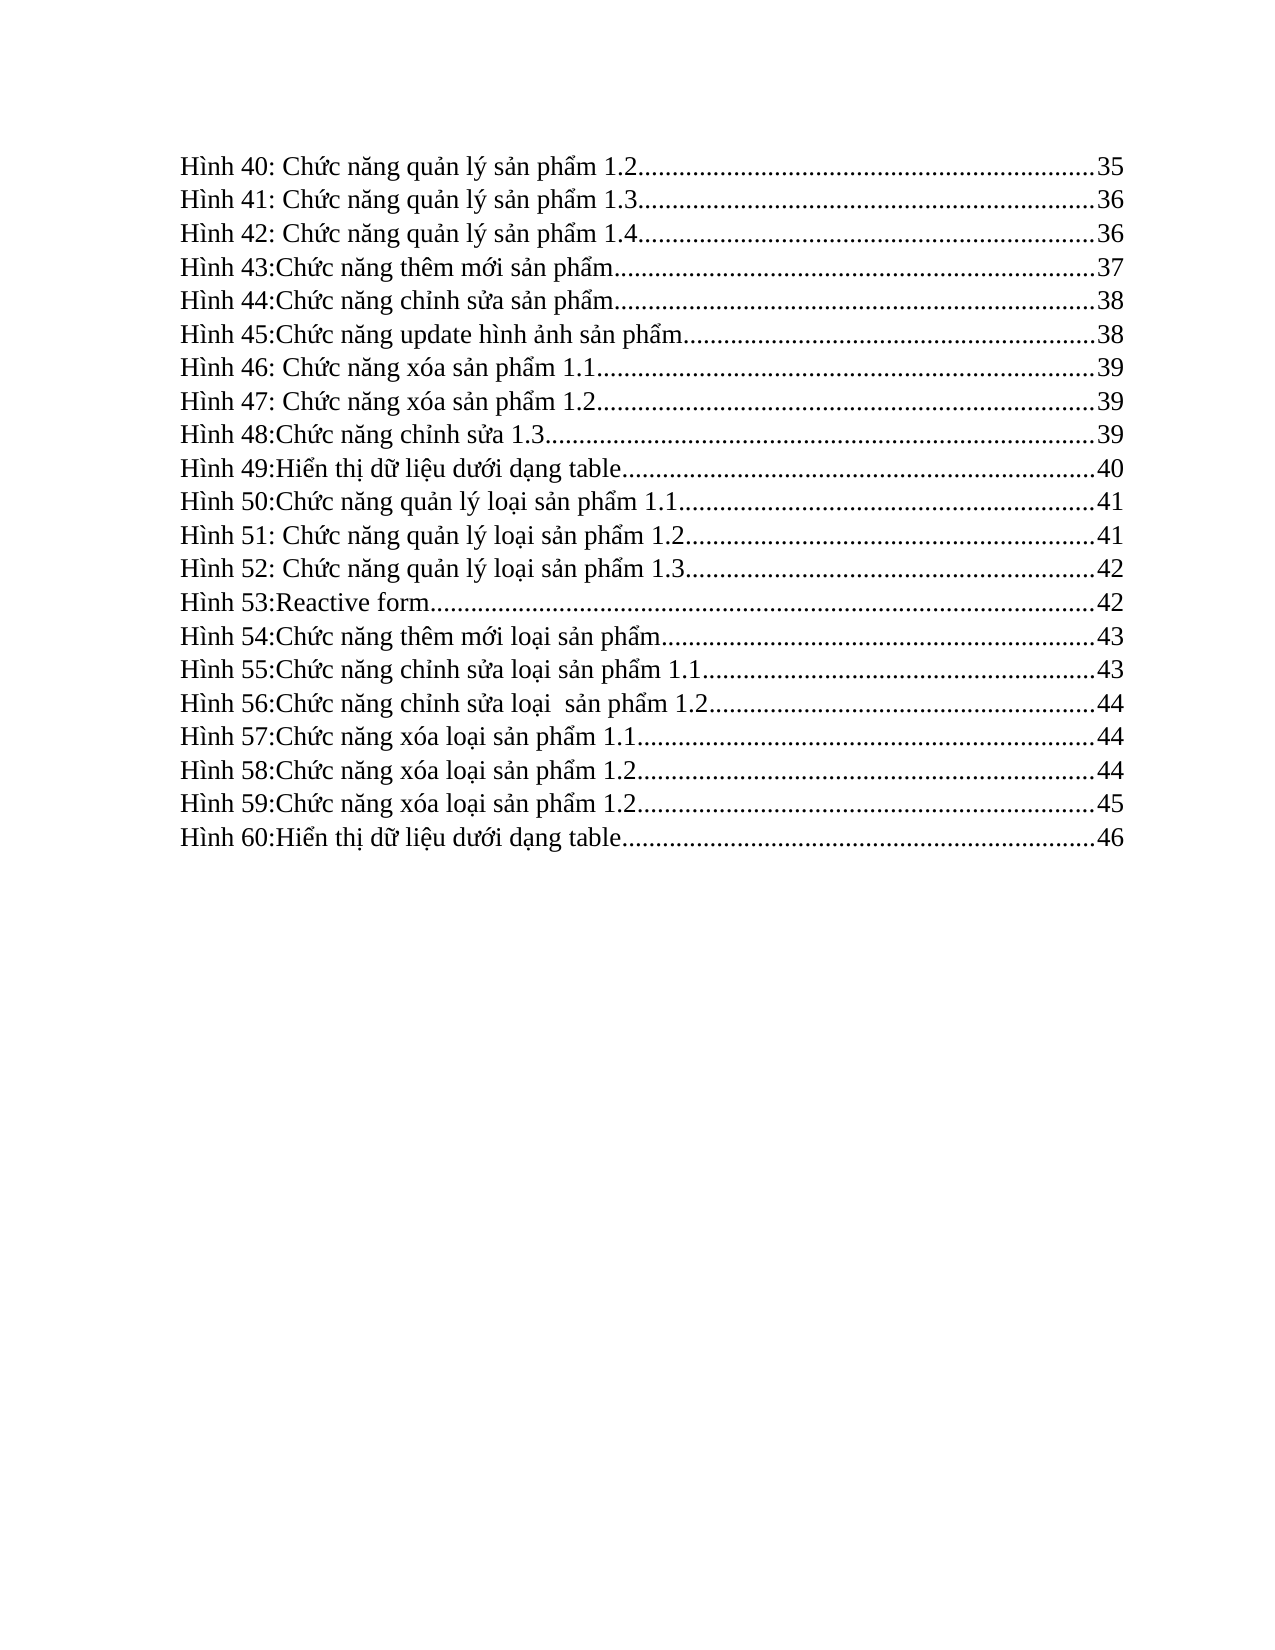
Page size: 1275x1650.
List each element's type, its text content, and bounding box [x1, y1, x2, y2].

text Hình 45:Chức năng update hình ảnh sản phẩm 38 [180, 318, 1125, 349]
text Hình 47: Chức năng xóa sản phẩm 1.2 39 [180, 385, 1125, 416]
text Hình 54:Chức năng thêm mới loại sản phẩm 43 [180, 619, 1125, 651]
text Hình 43:Chức năng thêm mới sản phẩm 37 [180, 251, 1125, 282]
text Hình 60:Hiển thị dữ liệu dưới dạng table 46 [180, 821, 1125, 852]
text Hình 58:Chức năng xóa loại sản phẩm 1.2 44 [180, 754, 1125, 785]
text Hình 49:Hiển thị dữ liệu dưới dạng table 40 [180, 452, 1125, 483]
text Hình 57:Chức năng xóa loại sản phẩm 1.1 44 [180, 720, 1125, 751]
text Hình 40: Chức năng quản lý sản phẩm 1.2 35 [180, 150, 1125, 181]
text Hình 51: Chức năng quản lý loại sản phẩm 1.2 41 [180, 519, 1125, 550]
text Hình 55:Chức năng chỉnh sửa loại sản phẩm 1.1 43 [180, 653, 1125, 684]
text Hình 59:Chức năng xóa loại sản phẩm 1.2 45 [180, 787, 1125, 818]
text Hình 48:Chức năng chỉnh sửa 1.3 39 [180, 418, 1125, 449]
text Hình 46: Chức năng xóa sản phẩm 1.1 39 [180, 351, 1125, 382]
text Hình 44:Chức năng chỉnh sửa sản phẩm 38 [180, 284, 1125, 315]
text Hình 56:Chức năng chỉnh sửa loại sản phẩm 1.2 44 [180, 687, 1125, 718]
text Hình 53:Reactive form 42 [180, 586, 1125, 617]
text Hình 52: Chức năng quản lý loại sản phẩm 1.3 42 [180, 552, 1125, 584]
text Hình 42: Chức năng quản lý sản phẩm 1.4 36 [180, 217, 1125, 248]
text Hình 41: Chức năng quản lý sản phẩm 1.3 36 [180, 183, 1125, 215]
text Hình 50:Chức năng quản lý loại sản phẩm 1.1 41 [180, 485, 1125, 517]
